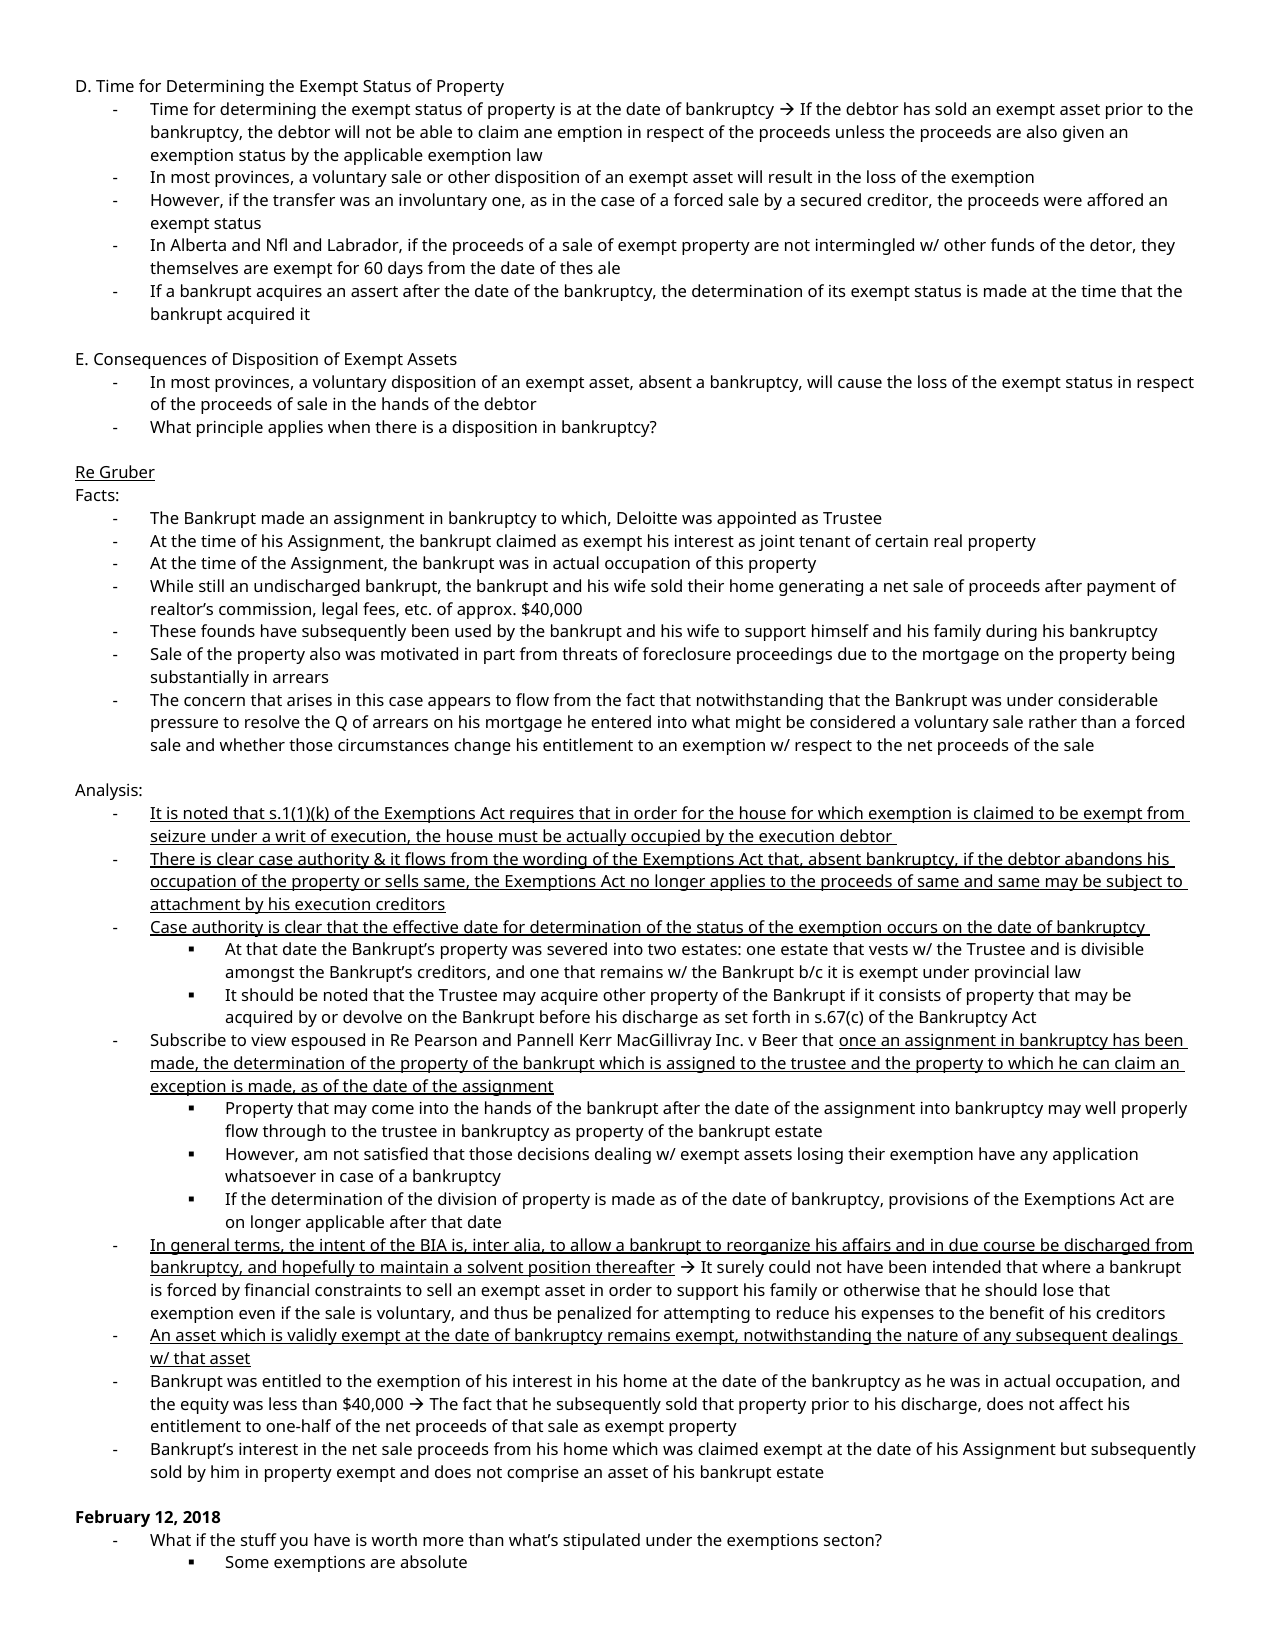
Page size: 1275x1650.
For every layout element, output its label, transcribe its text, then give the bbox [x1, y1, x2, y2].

list Some exemptions are absolute [187, 1551, 1197, 1574]
list It is noted that s.1(1)(k) of the Exemptions Act requires that in order for the house for which exemption is claimed to be exempt from seizure under a writ of execution, the house must be actually occupied by the execution debtor [112, 802, 1197, 847]
list In Alberta and Nfl and Labrador, if the proceeds of a sale of exempt property are not intermingled w/ other funds of the detor, they themselves are exempt for 60 days from the date of thes ale [112, 234, 1197, 279]
text E. Consequences of Disposition of Exempt Assets [75, 347, 1197, 370]
list An asset which is validly exempt at the date of bankruptcy remains exempt, notwithstanding the nature of any subsequent dealings w/ that asset [112, 1324, 1197, 1369]
list At the time of the Assignment, the bankrupt was in actual occupation of this property [112, 552, 1197, 574]
list While still an undischarged bankrupt, the bankrupt and his wife sold their home generating a net sale of proceeds after payment of realtor’s commission, legal fees, etc. of approx. $40,000 [112, 574, 1197, 620]
list There is clear case authority & it flows from the wording of the Exemptions Act that, absent bankruptcy, if the debtor abandons his occupation of the property or sells same, the Exemptions Act no longer applies to the proceeds of same and same may be subject to attachment by his execution creditors [112, 847, 1197, 915]
list Bankrupt was entitled to the exemption of his interest in his home at the date of the bankruptcy as he was in actual occupation, and the equity was less than $40,000 The fact that he subsequently sold that property prior to his discharge, does not affect his entitlement to one-half of the net proceeds of that sale as exempt property [112, 1369, 1197, 1437]
list However, if the transfer was an involuntary one, as in the case of a forced sale by a secured creditor, the proceeds were affored an exempt status [112, 188, 1197, 234]
list What if the stuff you have is worth more than what’s stipulated under the exemptions secton? [112, 1528, 1197, 1551]
list It should be noted that the Trustee may acquire other property of the Bankrupt if it consists of property that may be acquired by or devolve on the Bankrupt before his discharge as set forth in s.67(c) of the Bankruptcy Act [187, 983, 1197, 1029]
list However, am not satisfied that those decisions dealing w/ exempt assets losing their exemption have any application whatsoever in case of a bankruptcy [187, 1142, 1197, 1188]
list The concern that arises in this case appears to flow from the fact that notwithstanding that the Bankrupt was under considerable pressure to resolve the Q of arrears on his mortgage he entered into what might be considered a voluntary sale rather than a forced sale and whether those circumstances change his entitlement to an exemption w/ respect to the net proceeds of the sale [112, 688, 1197, 756]
list Case authority is clear that the effective date for determination of the status of the exemption occurs on the date of bankruptcy [112, 915, 1197, 938]
list Property that may come into the hands of the bankrupt after the date of the assignment into bankruptcy may well properly flow through to the trustee in bankruptcy as property of the bankrupt estate [187, 1097, 1197, 1142]
text D. Time for Determining the Exempt Status of Property [75, 75, 1197, 98]
list The Bankrupt made an assignment in bankruptcy to which, Deloitte was appointed as Trustee [112, 506, 1197, 529]
list In general terms, the intent of the BIA is, inter alia, to allow a bankrupt to reorganize his affairs and in due course be discharged from bankruptcy, and hopefully to maintain a solvent position thereafter It surely could not have been intended that where a bankrupt is forced by financial constraints to sell an exempt asset in order to support his family or otherwise that he should lose that exemption even if the sale is voluntary, and thus be penalized for attempting to reduce his expenses to the benefit of his creditors [112, 1233, 1197, 1324]
text Analysis: [75, 779, 1197, 802]
list If a bankrupt acquires an assert after the date of the bankruptcy, the determination of its exempt status is made at the time that the bankrupt acquired it [112, 279, 1197, 325]
list If the determination of the division of property is made as of the date of bankruptcy, provisions of the Exemptions Act are on longer applicable after that date [187, 1188, 1197, 1233]
list Bankrupt’s interest in the net sale proceeds from his home which was claimed exempt at the date of his Assignment but subsequently sold by him in property exempt and does not comprise an asset of his bankrupt estate [112, 1437, 1197, 1483]
text Facts: [75, 484, 1197, 506]
list At the time of his Assignment, the bankrupt claimed as exempt his interest as joint tenant of certain real property [112, 529, 1197, 552]
list Time for determining the exempt status of property is at the date of bankruptcy If the debtor has sold an exempt asset prior to the bankruptcy, the debtor will not be able to claim ane emption in respect of the proceeds unless the proceeds are also given an exemption status by the applicable exemption law [112, 98, 1197, 166]
list In most provinces, a voluntary disposition of an exempt asset, absent a bankruptcy, will cause the loss of the exempt status in respect of the proceeds of sale in the hands of the debtor [112, 370, 1197, 416]
text Re Gruber [75, 461, 1197, 484]
text February 12, 2018 [75, 1506, 1197, 1528]
list These founds have subsequently been used by the bankrupt and his wife to support himself and his family during his bankruptcy [112, 620, 1197, 643]
list Subscribe to view espoused in Re Pearson and Pannell Kerr MacGillivray Inc. v Beer that once an assignment in bankruptcy has been made, the determination of the property of the bankrupt which is assigned to the trustee and the property to which he can claim an exception is made, as of the date of the assignment [112, 1029, 1197, 1097]
list Sale of the property also was motivated in part from threats of foreclosure proceedings due to the mortgage on the property being substantially in arrears [112, 643, 1197, 688]
list At that date the Bankrupt’s property was severed into two estates: one estate that vests w/ the Trustee and is divisible amongst the Bankrupt’s creditors, and one that remains w/ the Bankrupt b/c it is exempt under provincial law [187, 938, 1197, 983]
list In most provinces, a voluntary sale or other disposition of an exempt asset will result in the loss of the exemption [112, 166, 1197, 188]
list What principle applies when there is a disposition in bankruptcy? [112, 416, 1197, 438]
